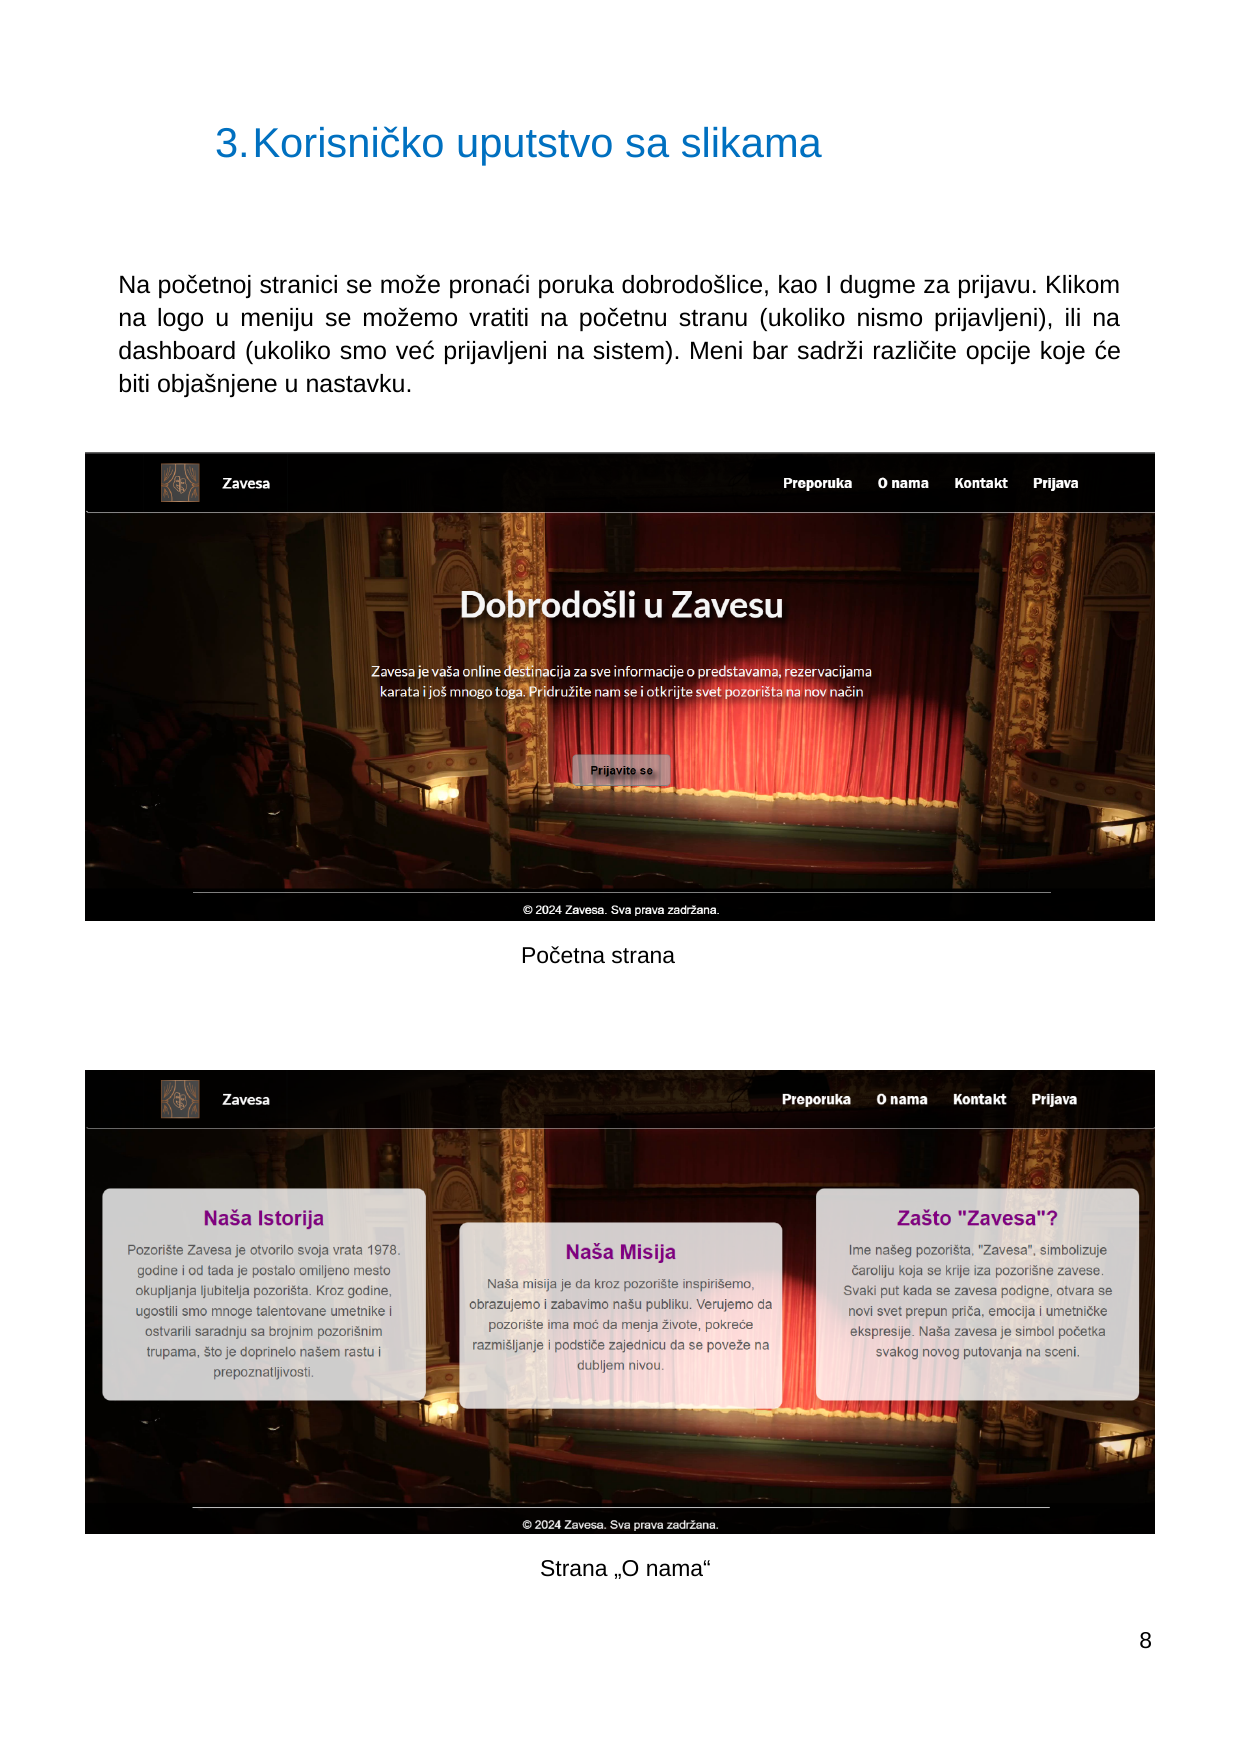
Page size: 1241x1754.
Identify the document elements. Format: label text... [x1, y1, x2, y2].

picture [85, 452, 1155, 921]
text Početna strana [177, 942, 1152, 969]
text Strana „O nama“ [177, 1555, 1152, 1581]
subtitle Korisničko uputstvo sa slikama [215, 118, 1152, 166]
picture [85, 1070, 1155, 1534]
text Na početnoj stranici se može pronaći poruka dobrodošlice, kao I dugme za prijavu. Klikom na logo u meniju se možemo vratiti na početnu stranu (ukoliko nismo prijavljeni), ili na dashboard (ukoliko smo već prijavljeni na sistem). Meni bar sadrži različite opcije koje će biti objašnjene u nastavku. [118, 270, 1122, 398]
